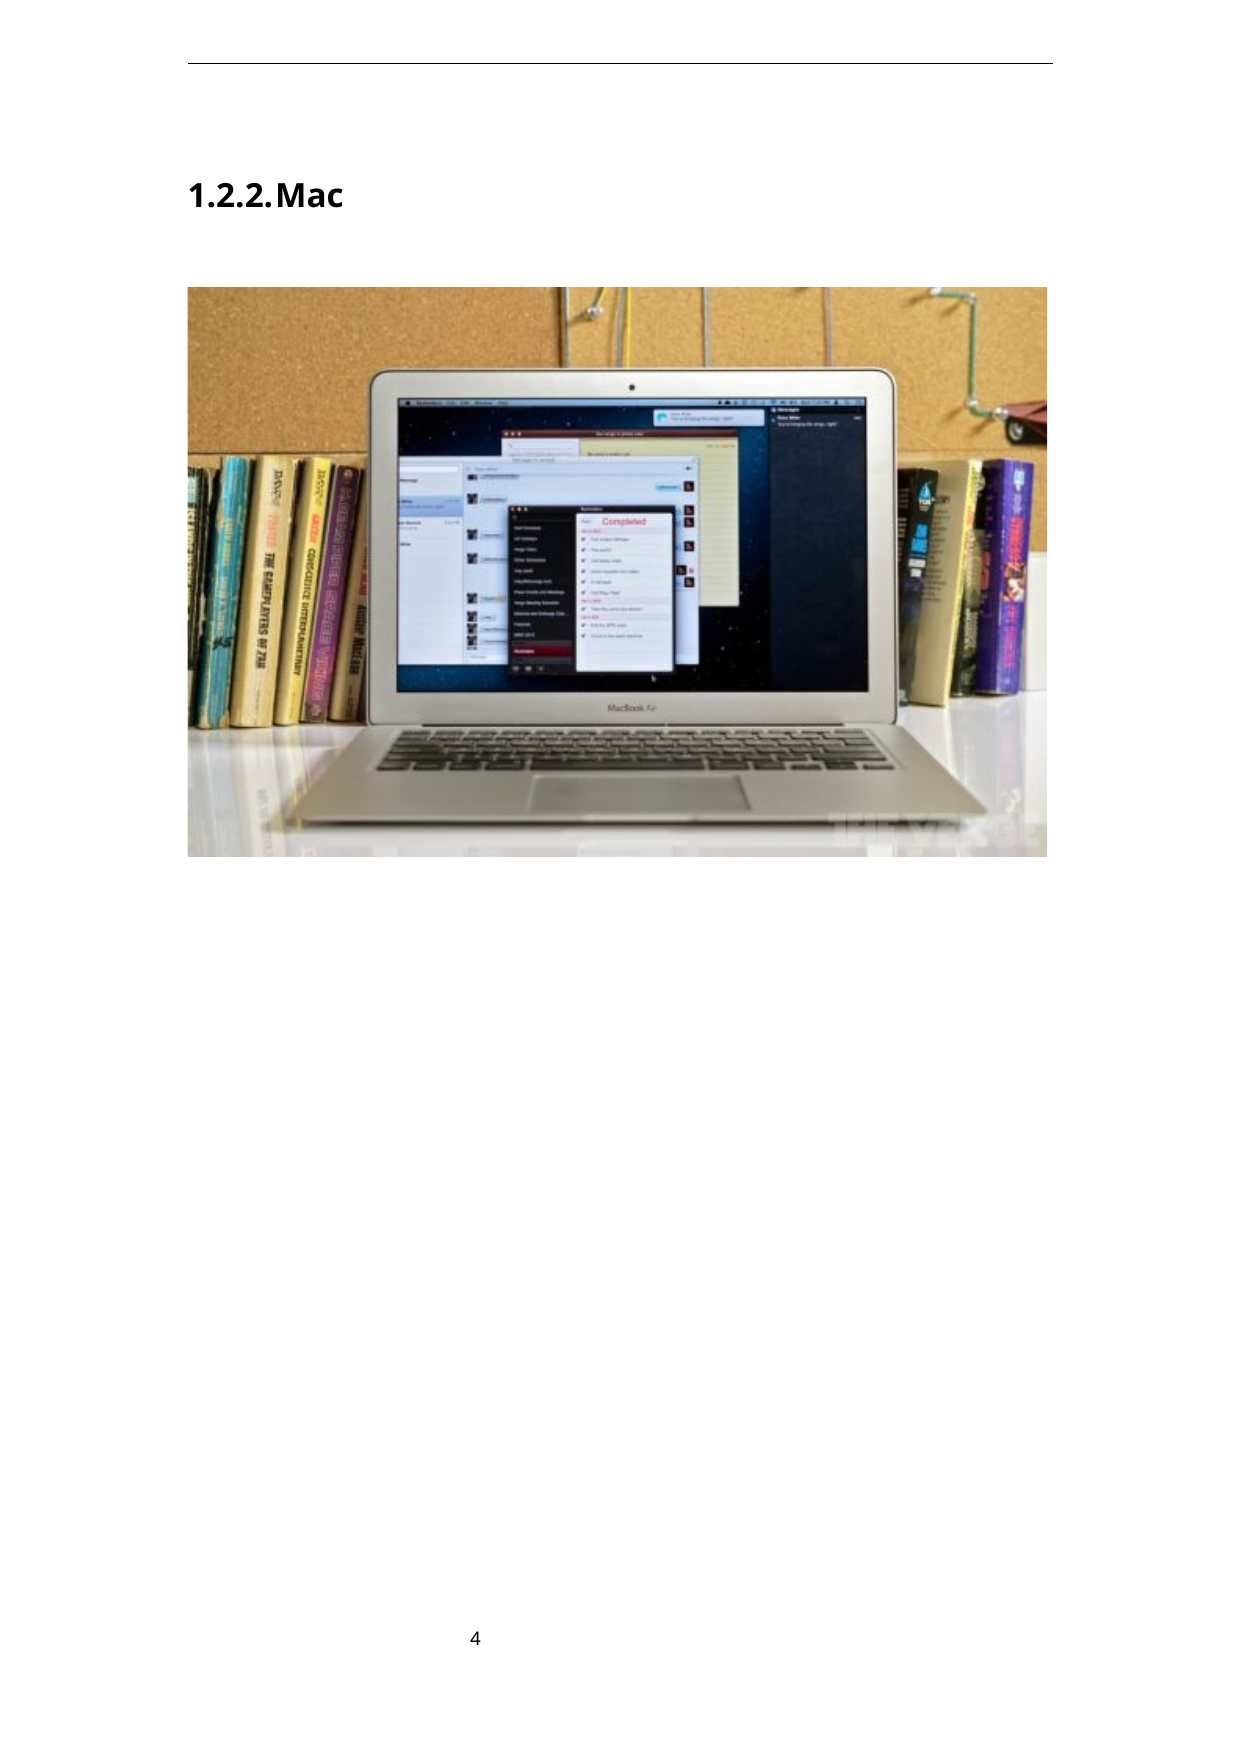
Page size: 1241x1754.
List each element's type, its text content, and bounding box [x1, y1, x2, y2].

picture [187, 287, 1048, 857]
subtitle Mac [187, 162, 1053, 227]
